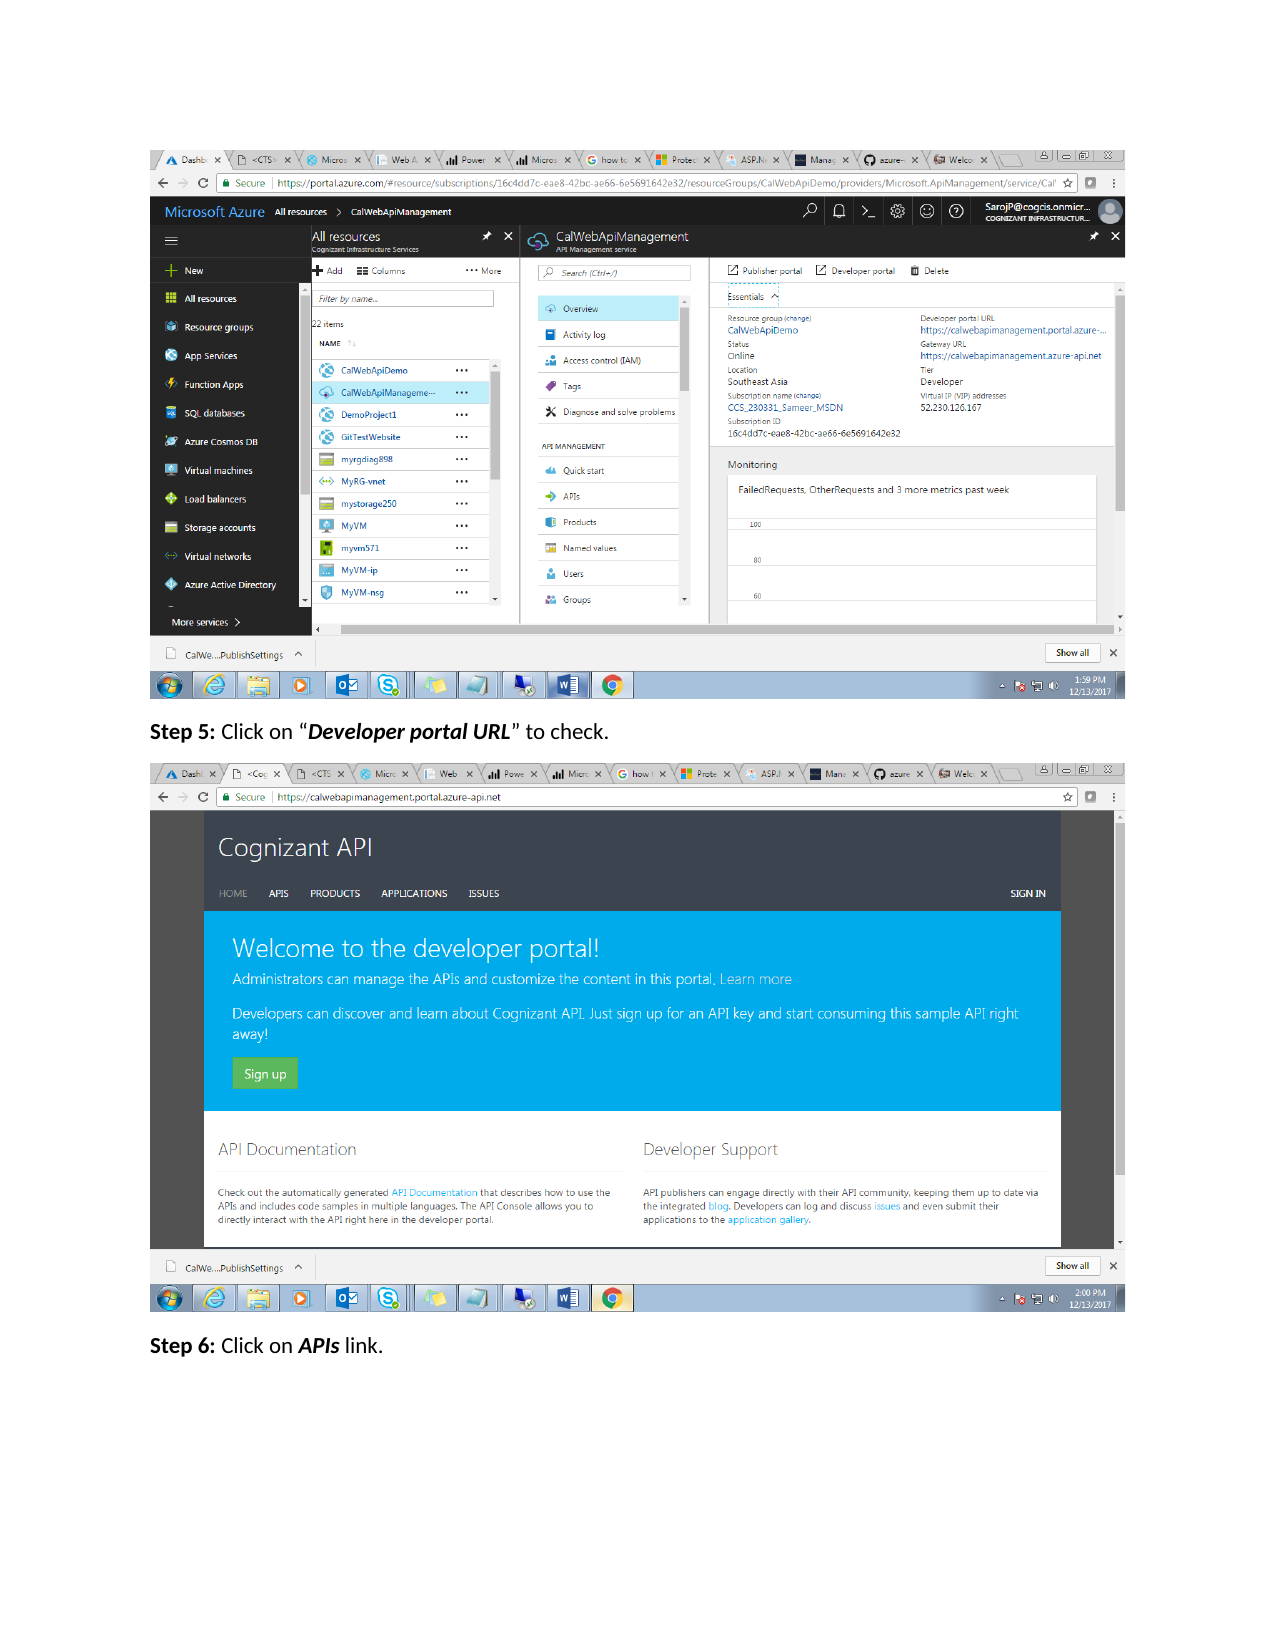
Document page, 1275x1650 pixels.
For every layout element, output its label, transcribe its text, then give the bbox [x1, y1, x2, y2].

picture [150, 763, 1125, 1312]
text Step 5: Click on “Developer portal URL” to check. [150, 717, 1125, 745]
picture [150, 150, 1125, 699]
text Step 6: Click on APIs link. [150, 1331, 1125, 1359]
